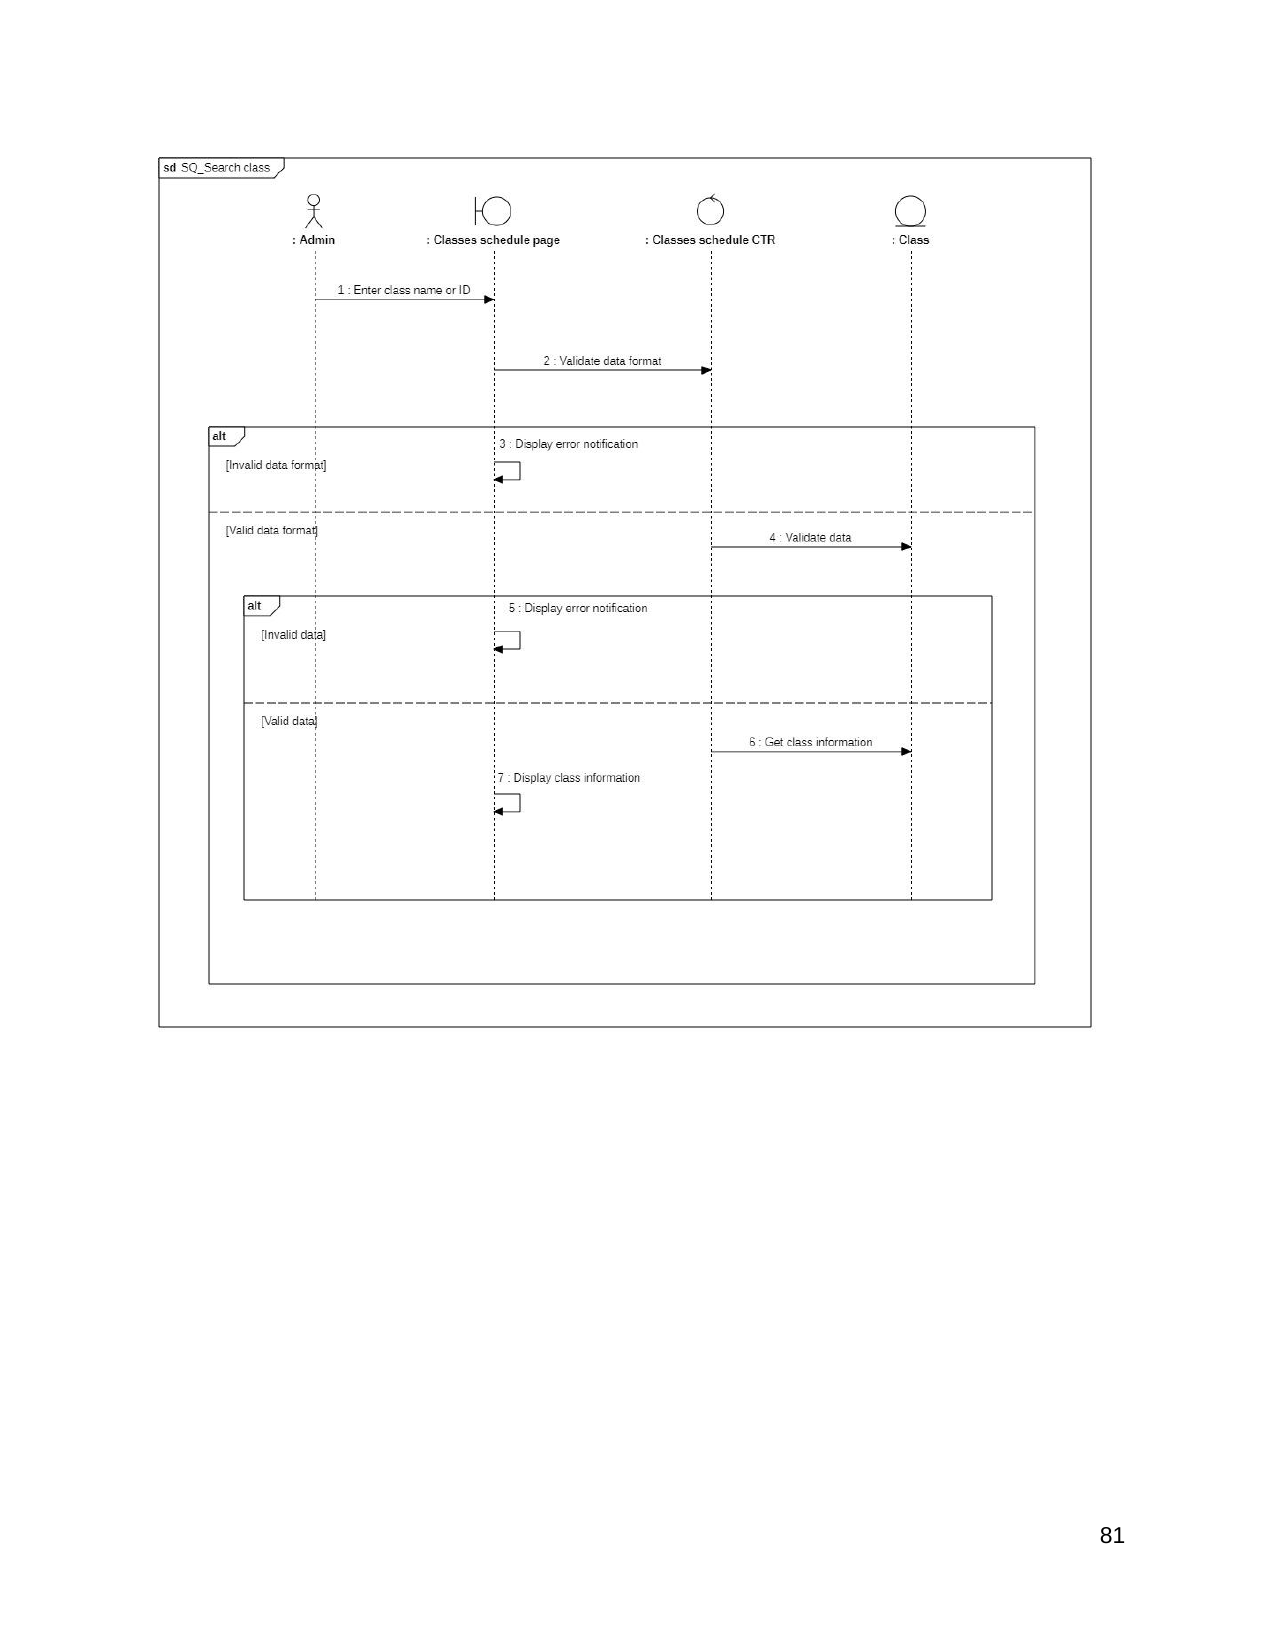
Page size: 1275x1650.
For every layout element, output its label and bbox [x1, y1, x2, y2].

picture [150, 150, 1125, 1062]
